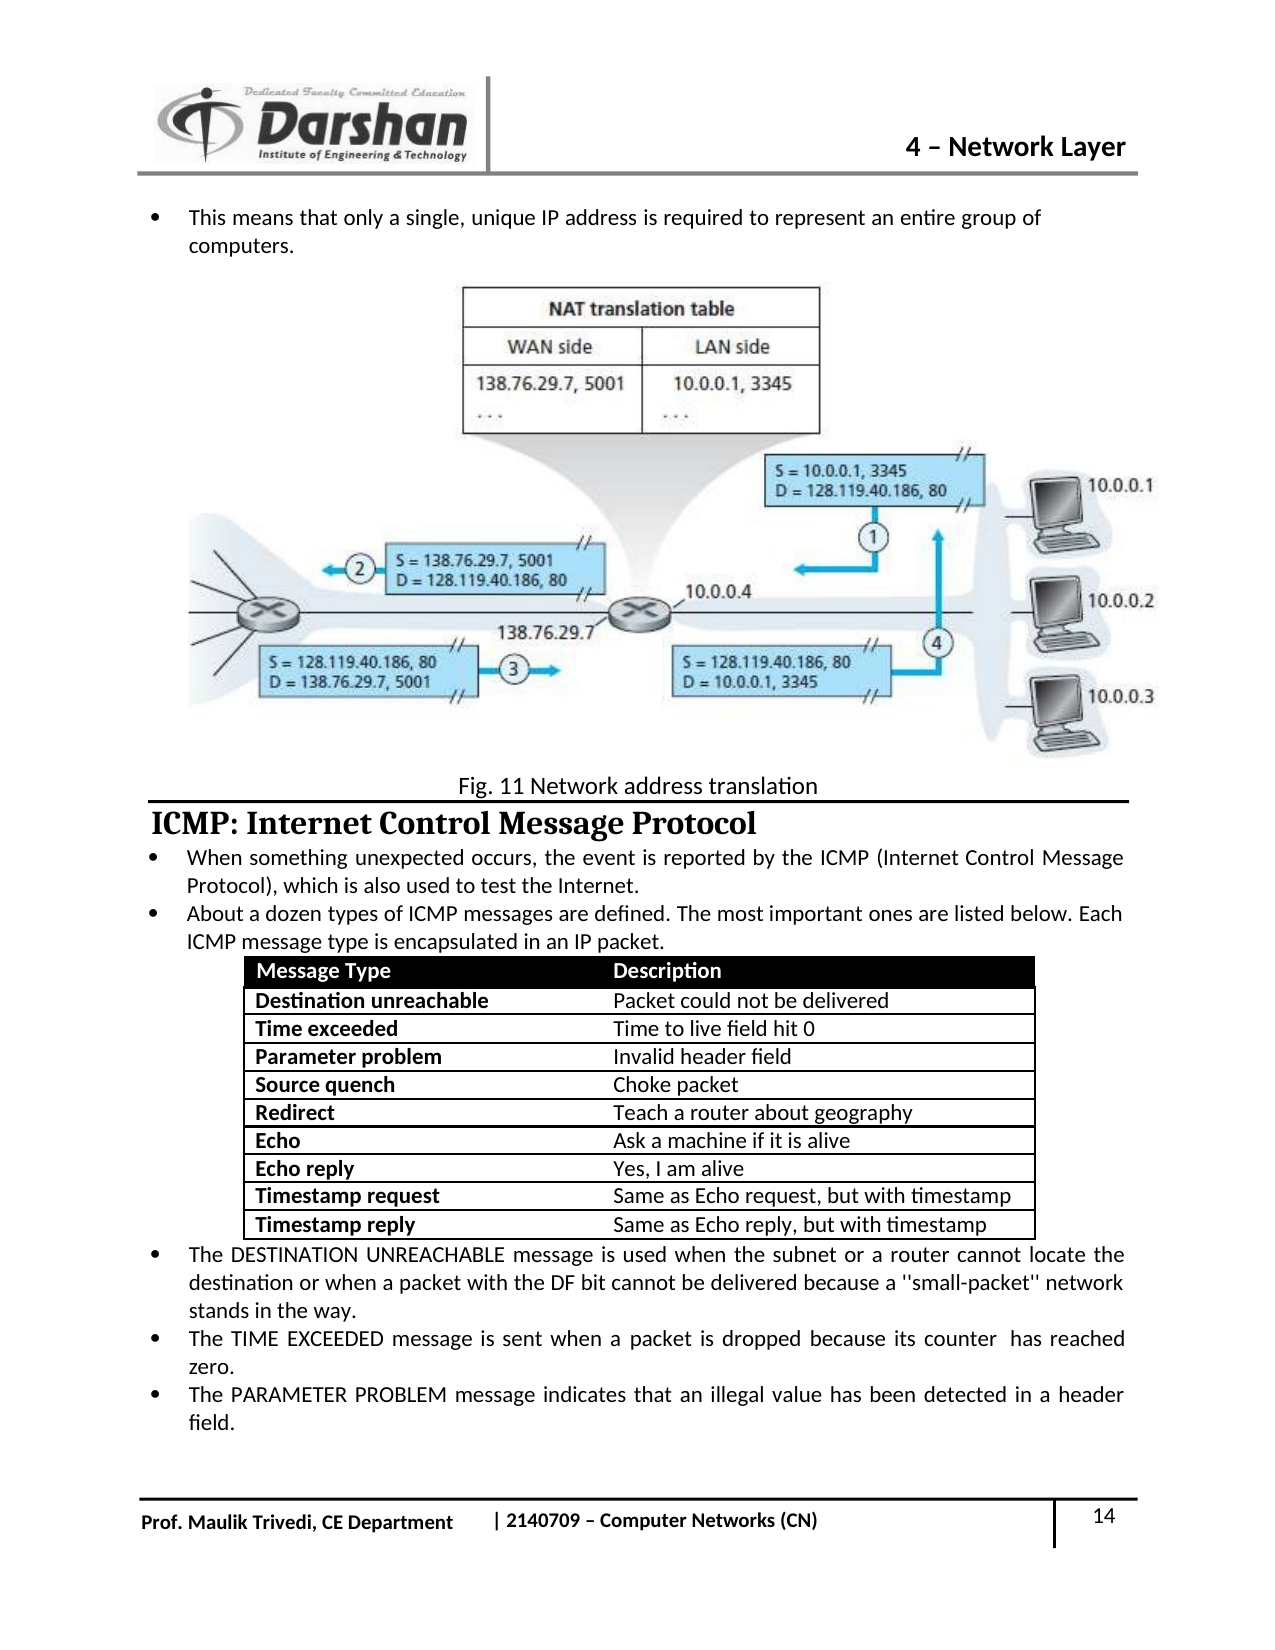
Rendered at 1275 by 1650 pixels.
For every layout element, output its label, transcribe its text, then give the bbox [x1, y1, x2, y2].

table_cell Destination unreachable [245, 989, 551, 1013]
table_cell Source quench [245, 1072, 551, 1097]
table_cell Echo reply [245, 1155, 551, 1181]
text Fig. 11 Network address translation [458, 278, 1214, 800]
table_cell Packet could not be delivered [551, 989, 1034, 1013]
table_cell Ask a machine if it is alive [551, 1128, 1034, 1153]
table_cell Echo [245, 1128, 551, 1153]
list About a dozen types of ICMP messages are defined. The most important ones are listed below. Each ICMP message type is encapsulated in an IP packet. [149, 899, 1126, 956]
picture [188, 281, 1159, 770]
table_cell Invalid header field [551, 1044, 1034, 1069]
picture [154, 83, 475, 164]
table_cell Timestamp request [245, 1183, 551, 1209]
list When something unexpected occurs, the event is reported by the ICMP (Internet Control Message Protocol), which is also used to test the Internet. [149, 843, 1127, 899]
list The DESTINATION UNREACHABLE message is used when the subnet or a router cannot locate the destination or when a packet with the DF bit cannot be delivered because a ''small-packet'' network stands in the way. [151, 1240, 1126, 1324]
table_cell Yes, I am alive [551, 1155, 1034, 1181]
list The PARAMETER PROBLEM message indicates that an illegal value has been detected in a header field. [151, 1380, 1126, 1436]
table_cell Parameter problem [245, 1044, 551, 1069]
list The TIME EXCEEDED message is sent when a packet is dropped because its counter has reached zero. [151, 1324, 1126, 1380]
subtitle ICMP: Internet Control Message Protocol [151, 805, 1214, 843]
table_cell Choke packet [551, 1072, 1034, 1097]
table_cell Same as Echo request, but with timestamp [551, 1183, 1034, 1209]
table_cell Same as Echo reply, but with timestamp [551, 1211, 1034, 1238]
table_header Message Type [244, 956, 551, 986]
table_cell Timestamp reply [245, 1211, 551, 1238]
table_cell Time to live field hit 0 [551, 1015, 1034, 1042]
table_cell Redirect [245, 1100, 551, 1125]
table_header Description [551, 956, 1035, 986]
table_cell Time exceeded [245, 1015, 551, 1042]
list This means that only a single, unique IP address is required to represent an entire group of computers. [151, 203, 1126, 259]
table_cell Teach a router about geography [551, 1100, 1034, 1125]
